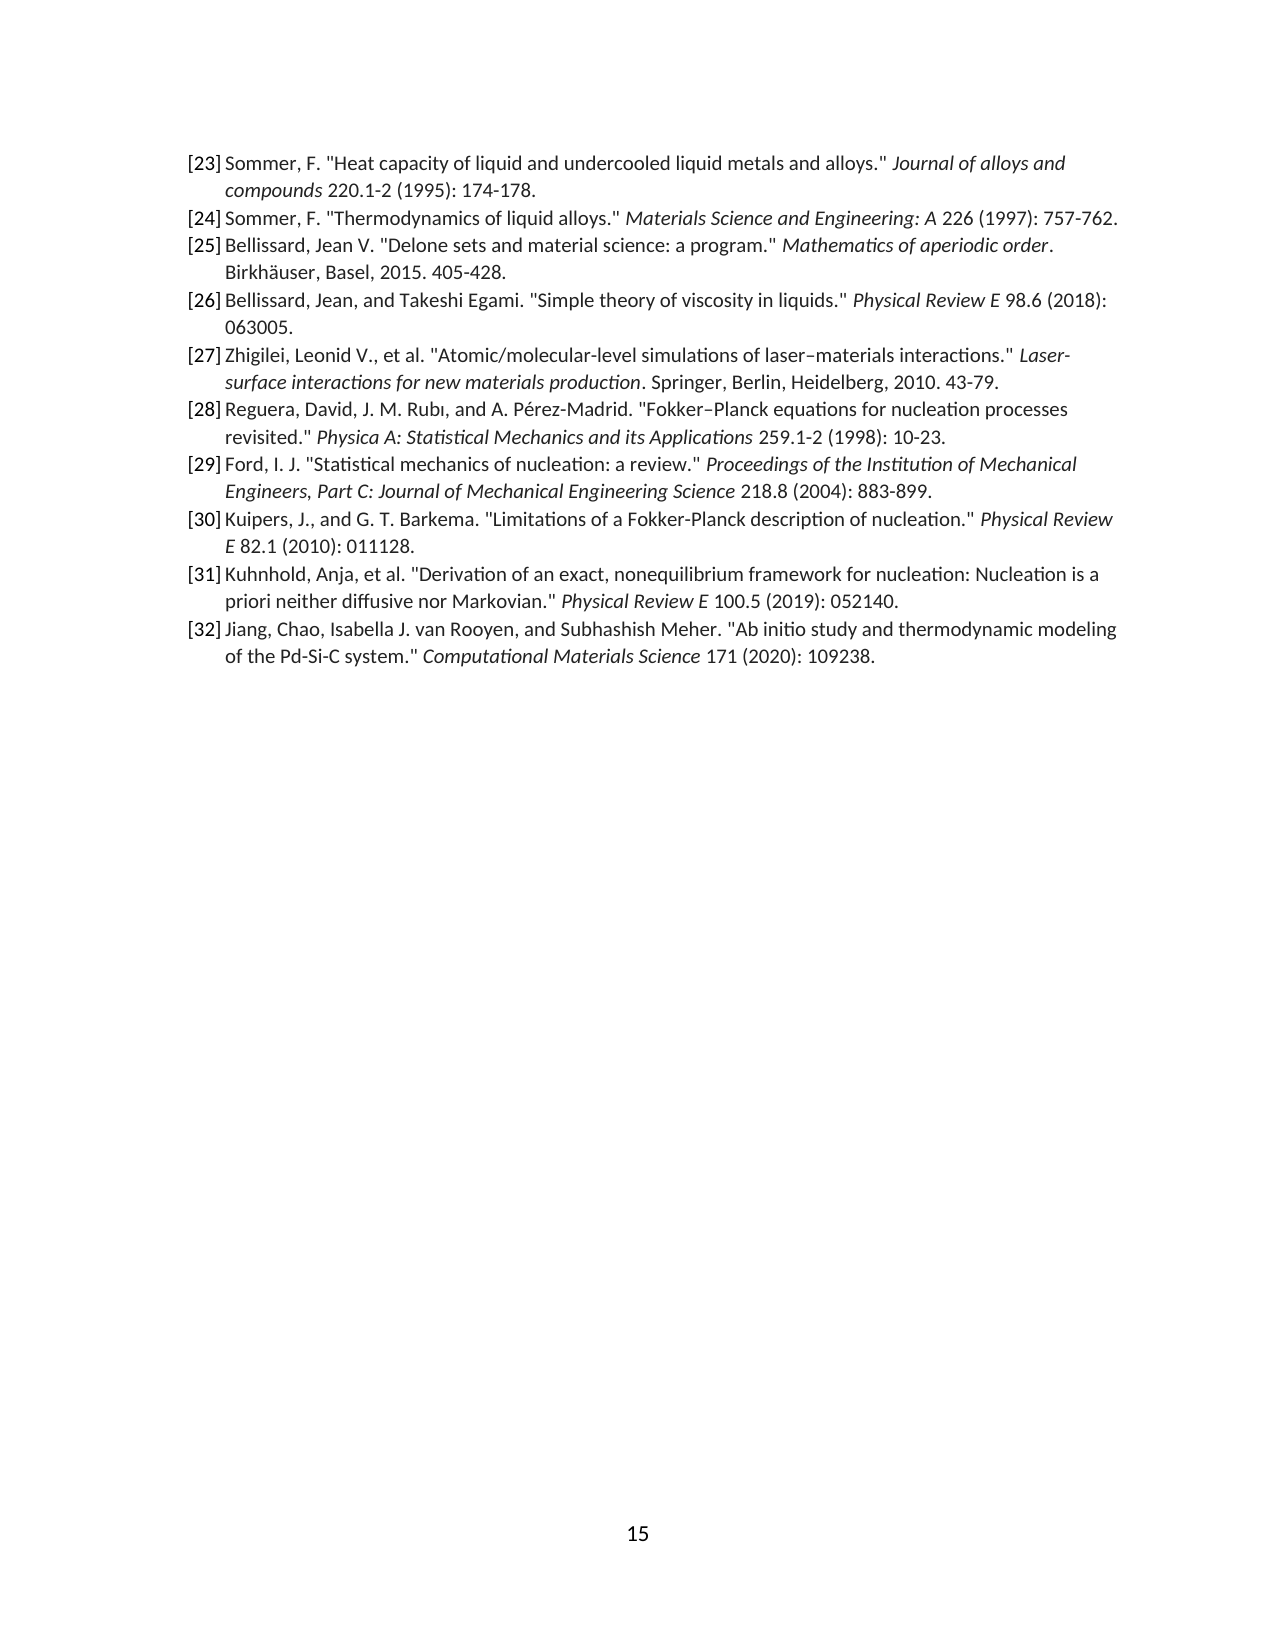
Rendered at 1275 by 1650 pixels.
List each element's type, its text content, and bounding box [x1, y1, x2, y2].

list Ford, I. J. "Statistical mechanics of nucleation: a review." Proceedings of the Institution of Mechanical Engineers, Part C: Journal of Mechanical Engineering Science 218.8 (2004): 883-899. [187, 451, 1125, 504]
list Zhigilei, Leonid V., et al. "Atomic/molecular-level simulations of laser–materials interactions." Laser-surface interactions for new materials production. Springer, Berlin, Heidelberg, 2010. 43-79. [187, 342, 1125, 394]
list Bellissard, Jean V. "Delone sets and material science: a program." Mathematics of aperiodic order. Birkhäuser, Basel, 2015. 405-428. [187, 232, 1125, 285]
list Kuipers, J., and G. T. Barkema. "Limitations of a Fokker-Planck description of nucleation." Physical Review E 82.1 (2010): 011128. [187, 506, 1125, 559]
list Sommer, F. "Heat capacity of liquid and undercooled liquid metals and alloys." Journal of alloys and compounds 220.1-2 (1995): 174-178. [187, 150, 1125, 203]
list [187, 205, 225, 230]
list Reguera, David, J. M. Rubı, and A. Pérez-Madrid. "Fokker–Planck equations for nucleation processes revisited." Physica A: Statistical Mechanics and its Applications 259.1-2 (1998): 10-23. [187, 397, 1125, 449]
list Bellissard, Jean, and Takeshi Egami. "Simple theory of viscosity in liquids." Physical Review E 98.6 (2018): 063005. [187, 287, 1125, 340]
list Kuhnhold, Anja, et al. "Derivation of an exact, nonequilibrium framework for nucleation: Nucleation is a priori neither diffusive nor Markovian." Physical Review E 100.5 (2019): 052140. [187, 561, 1125, 614]
list Jiang, Chao, Isabella J. van Rooyen, and Subhashish Meher. "Ab initio study and thermodynamic modeling of the Pd-Si-C system." Computational Materials Science 171 (2020): 109238. [187, 616, 1125, 668]
